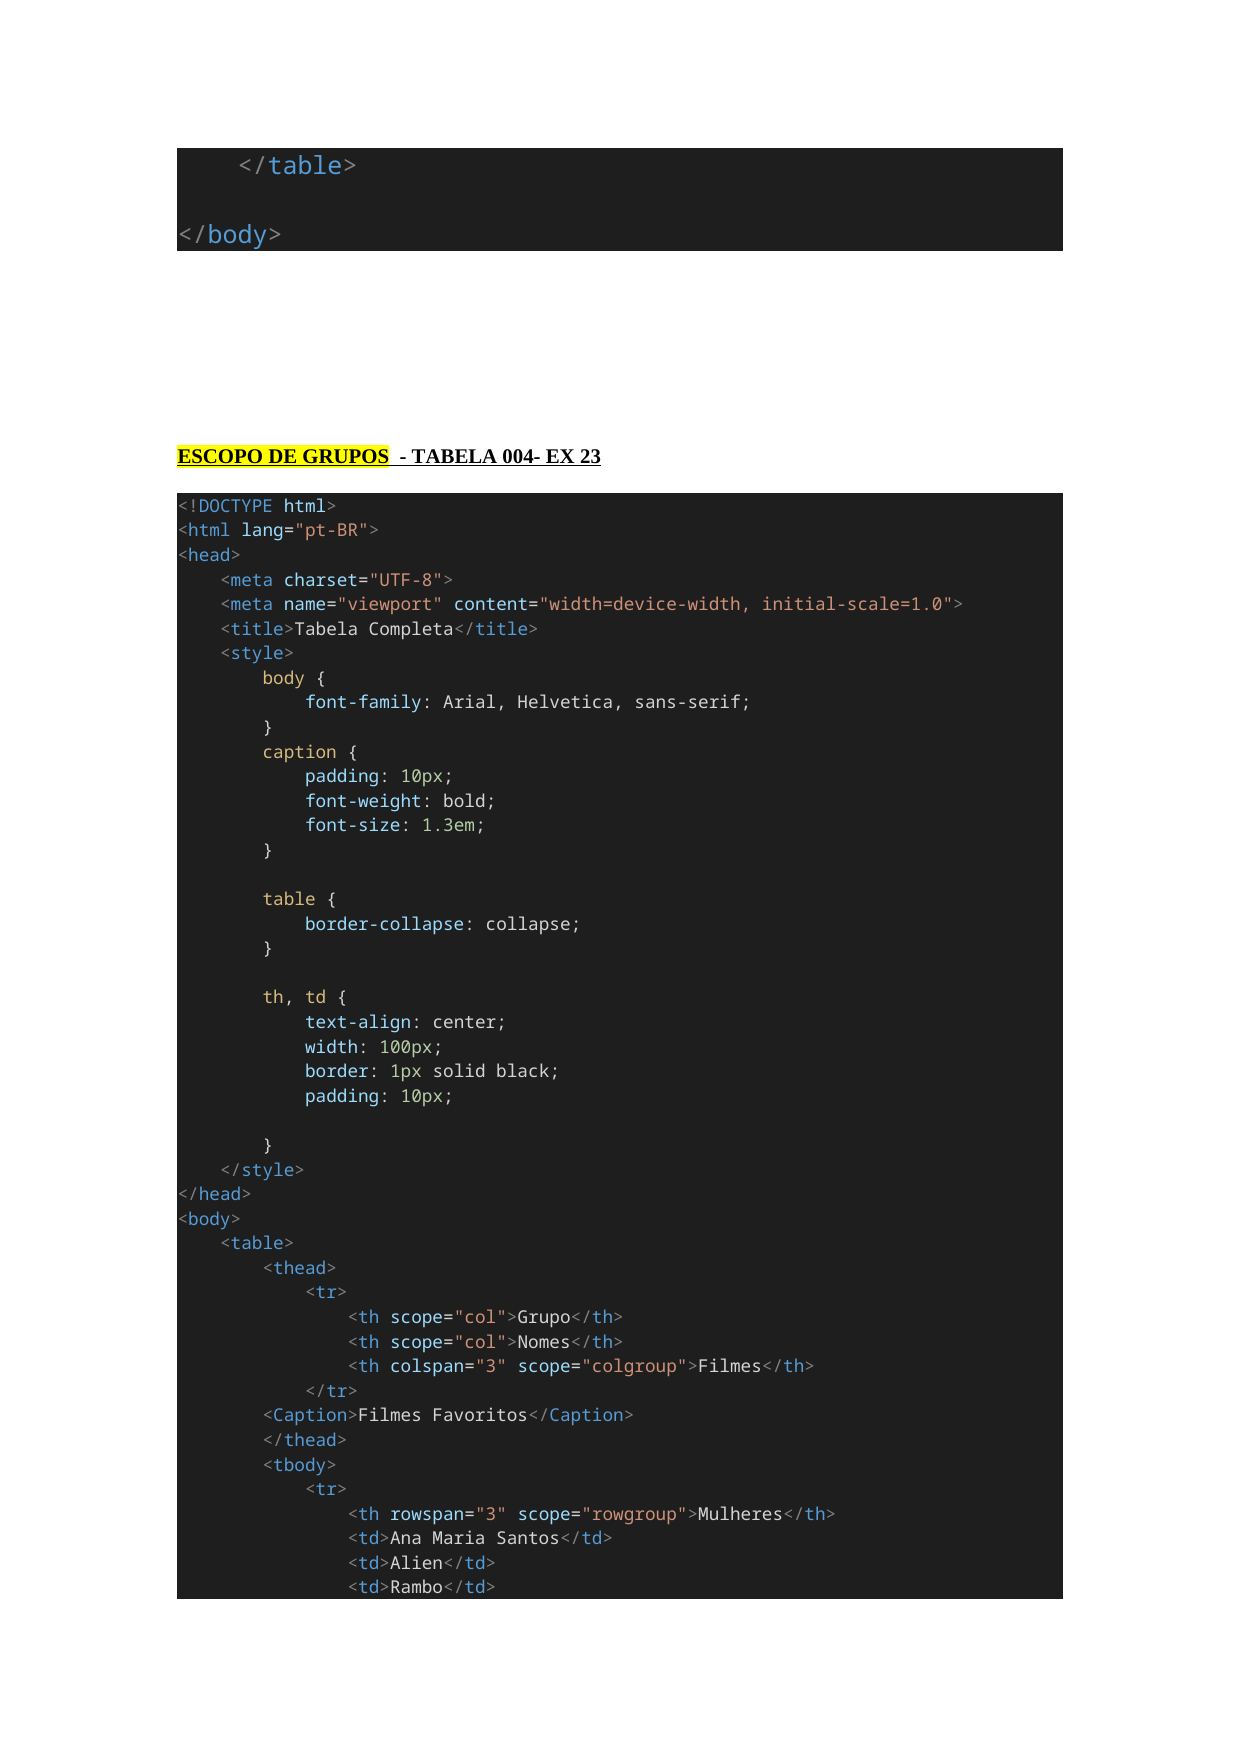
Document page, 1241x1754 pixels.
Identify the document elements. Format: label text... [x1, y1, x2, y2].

text <!DOCTYPE html> [177, 493, 1063, 517]
text <head> [177, 542, 1063, 567]
text width: 100px; [177, 1034, 1063, 1058]
text padding: 10px; [177, 763, 1063, 788]
text </body> [177, 216, 1063, 251]
text <thead> [177, 1255, 1063, 1279]
text <style> [177, 640, 1063, 665]
text font-family: Arial, Helvetica, sans-serif; [177, 689, 1063, 714]
text <th scope="col">Grupo</th> [177, 1304, 1063, 1329]
text } [177, 837, 1063, 862]
text border-collapse: collapse; [177, 911, 1063, 935]
text </thead> [177, 1427, 1063, 1452]
text <td>Ana Maria Santos</td> [177, 1525, 1063, 1550]
text </head> [177, 1181, 1063, 1206]
text } [177, 935, 1063, 960]
text <table> [177, 1230, 1063, 1255]
text th, td { [177, 984, 1063, 1009]
text <td>Rambo</td> [177, 1574, 1063, 1599]
text <td>Alien</td> [177, 1550, 1063, 1574]
text </tr> [177, 1378, 1063, 1402]
text <th scope="col">Nomes</th> [177, 1329, 1063, 1353]
text } [177, 714, 1063, 739]
text table { [177, 886, 1063, 911]
text <title>Tabela Completa</title> [177, 616, 1063, 640]
text <tr> [177, 1476, 1063, 1501]
text <th rowspan="3" scope="rowgroup">Mulheres</th> [177, 1501, 1063, 1525]
text </style> [177, 1157, 1063, 1181]
text font-weight: bold; [177, 788, 1063, 812]
text <Caption>Filmes Favoritos</Caption> [177, 1402, 1063, 1427]
text body { [177, 665, 1063, 689]
text padding: 10px; [177, 1083, 1063, 1107]
text <meta name="viewport" content="width=device-width, initial-scale=1.0"> [177, 591, 1063, 616]
text <html lang="pt-BR"> [177, 517, 1063, 542]
text caption { [177, 739, 1063, 763]
text </table> [177, 148, 1063, 182]
text <body> [177, 1206, 1063, 1230]
text <meta charset="UTF-8"> [177, 567, 1063, 591]
text ESCOPO DE GRUPOS - TABELA 004- EX 23 [177, 444, 1063, 468]
text text-align: center; [177, 1009, 1063, 1034]
text } [177, 1132, 1063, 1157]
text font-size: 1.3em; [177, 812, 1063, 837]
text <tr> [177, 1279, 1063, 1304]
text <tbody> [177, 1452, 1063, 1476]
text border: 1px solid black; [177, 1058, 1063, 1083]
text <th colspan="3" scope="colgroup">Filmes</th> [177, 1353, 1063, 1378]
